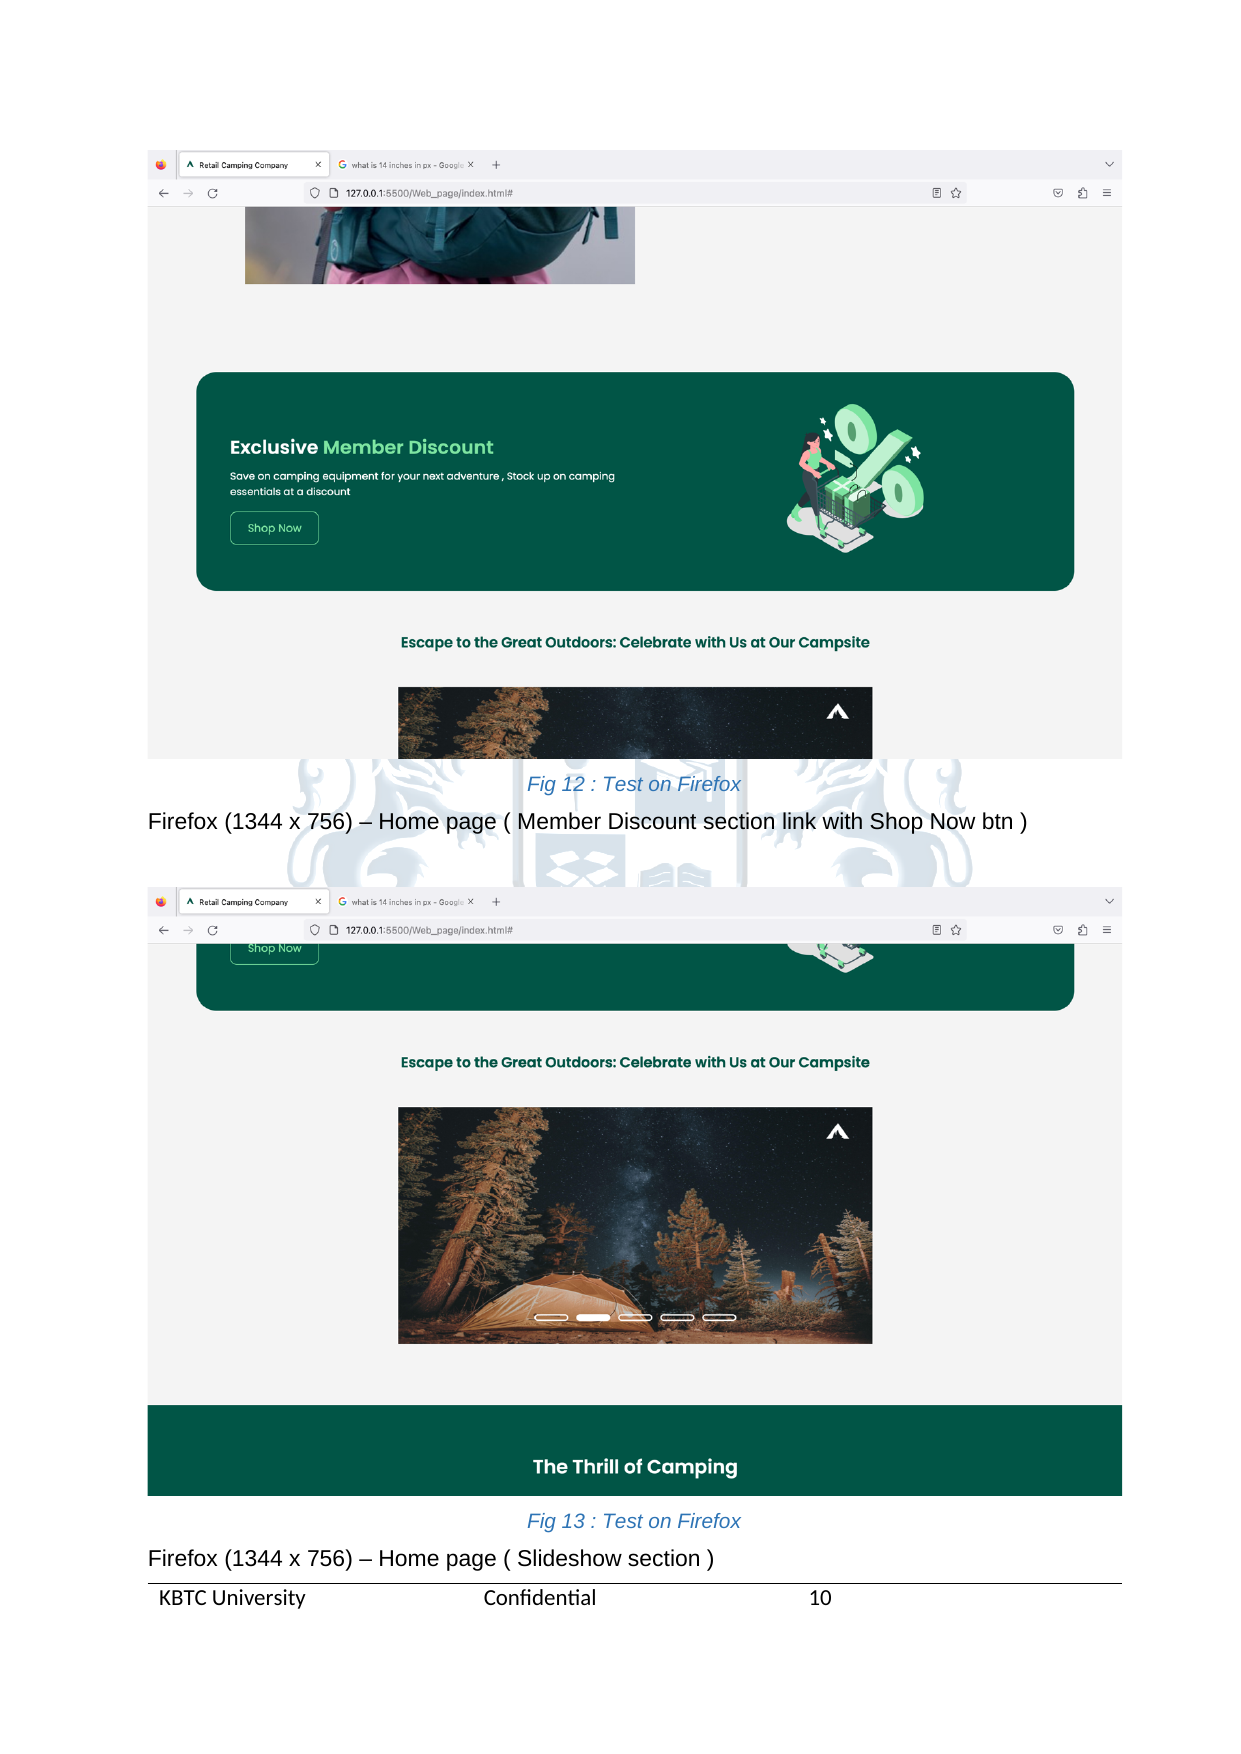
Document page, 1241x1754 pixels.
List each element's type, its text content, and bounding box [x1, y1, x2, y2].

text Fig 12 : Test on Firefox [148, 772, 1122, 796]
text Firefox (1344 x 756) – Home page ( Member Discount section link with Shop Now btn ) [148, 808, 1122, 834]
picture [147, 887, 1123, 1496]
text Firefox (1344 x 756) – Home page ( Slideshow section ) [148, 1545, 1122, 1571]
picture [147, 150, 1123, 759]
text Fig 13 : Test on Firefox [148, 1509, 1122, 1533]
